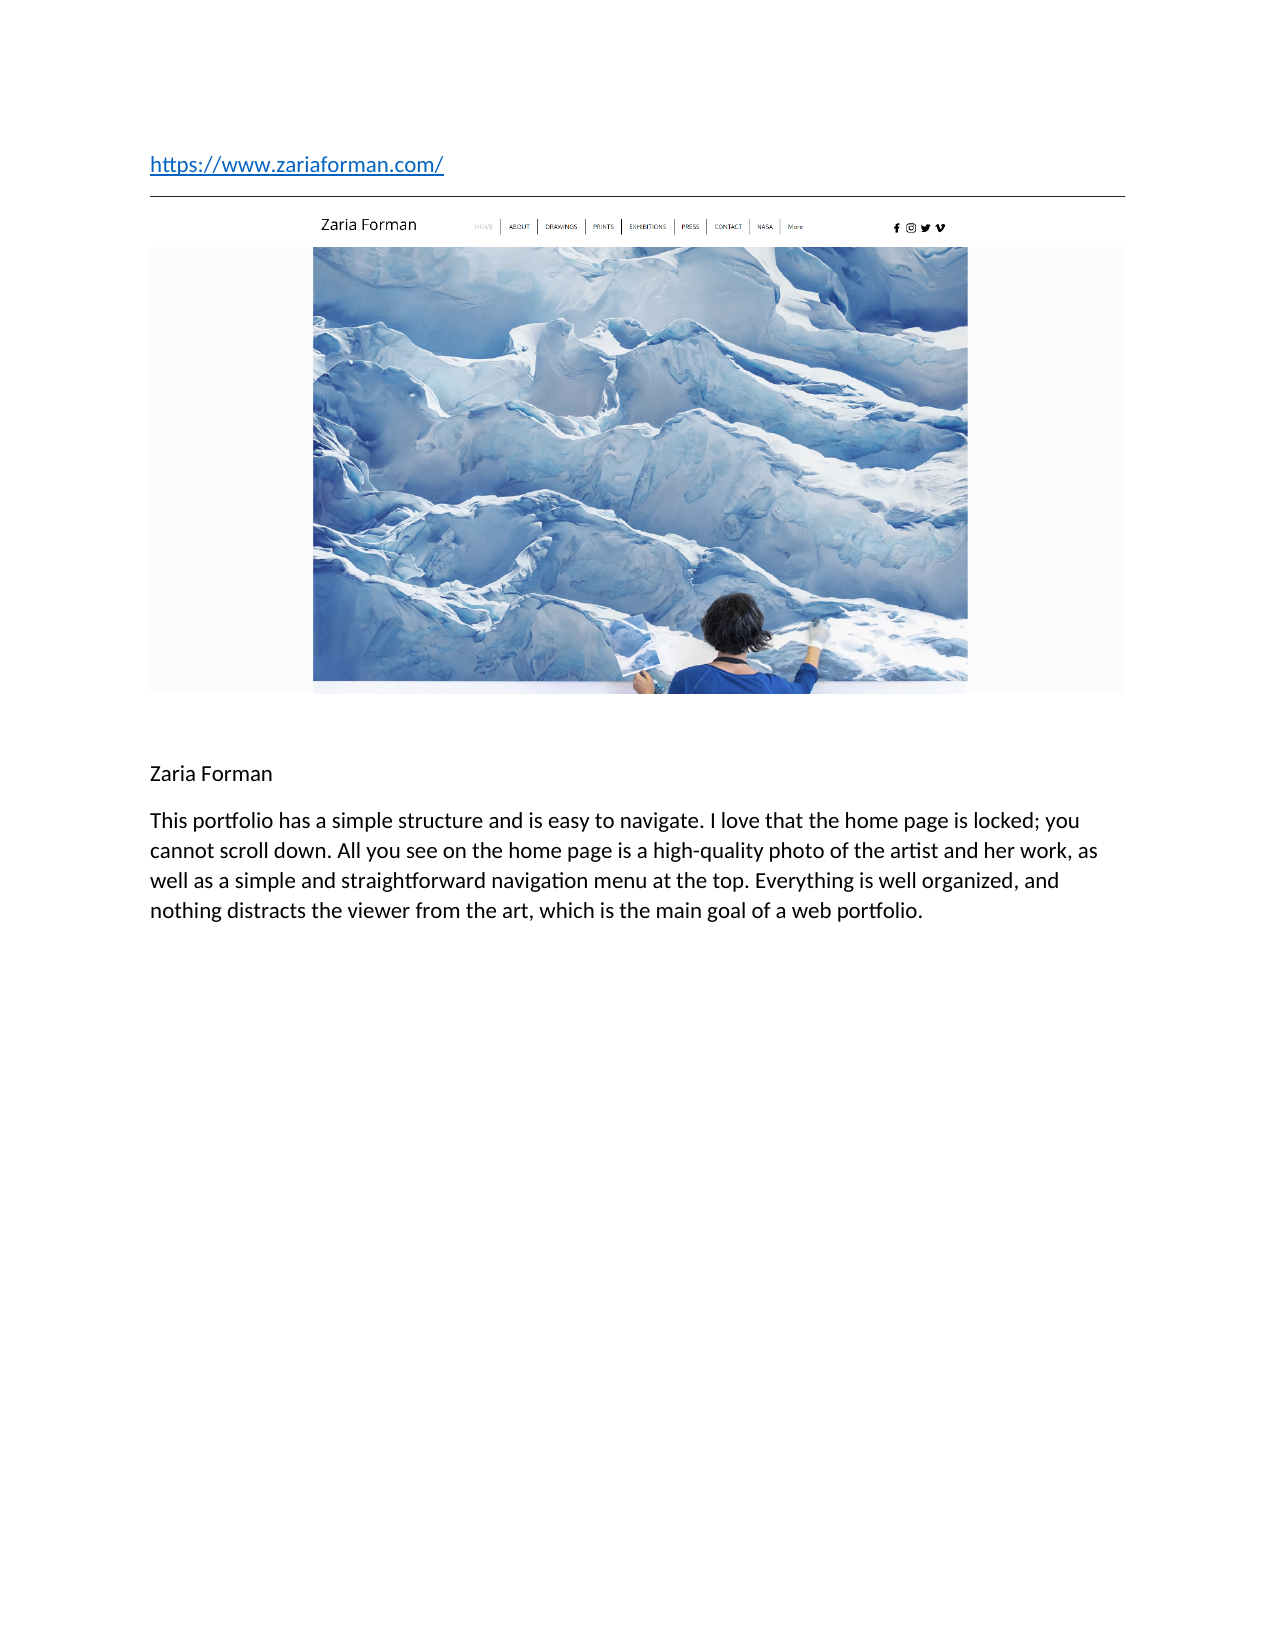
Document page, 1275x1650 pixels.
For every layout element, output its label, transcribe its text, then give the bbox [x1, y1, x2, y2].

text This portfolio has a simple structure and is easy to navigate. I love that the home page is locked; you cannot scroll down. All you see on the home page is a high-quality photo of the artist and her work, as well as a simple and straightforward navigation menu at the top. Everything is well organized, and nothing distracts the viewer from the art, which is the main goal of a web portfolio. [150, 806, 1125, 924]
picture [150, 196, 1125, 694]
text https://www.zariaforman.com/ [150, 150, 1125, 178]
text Zaria Forman [150, 759, 1125, 787]
